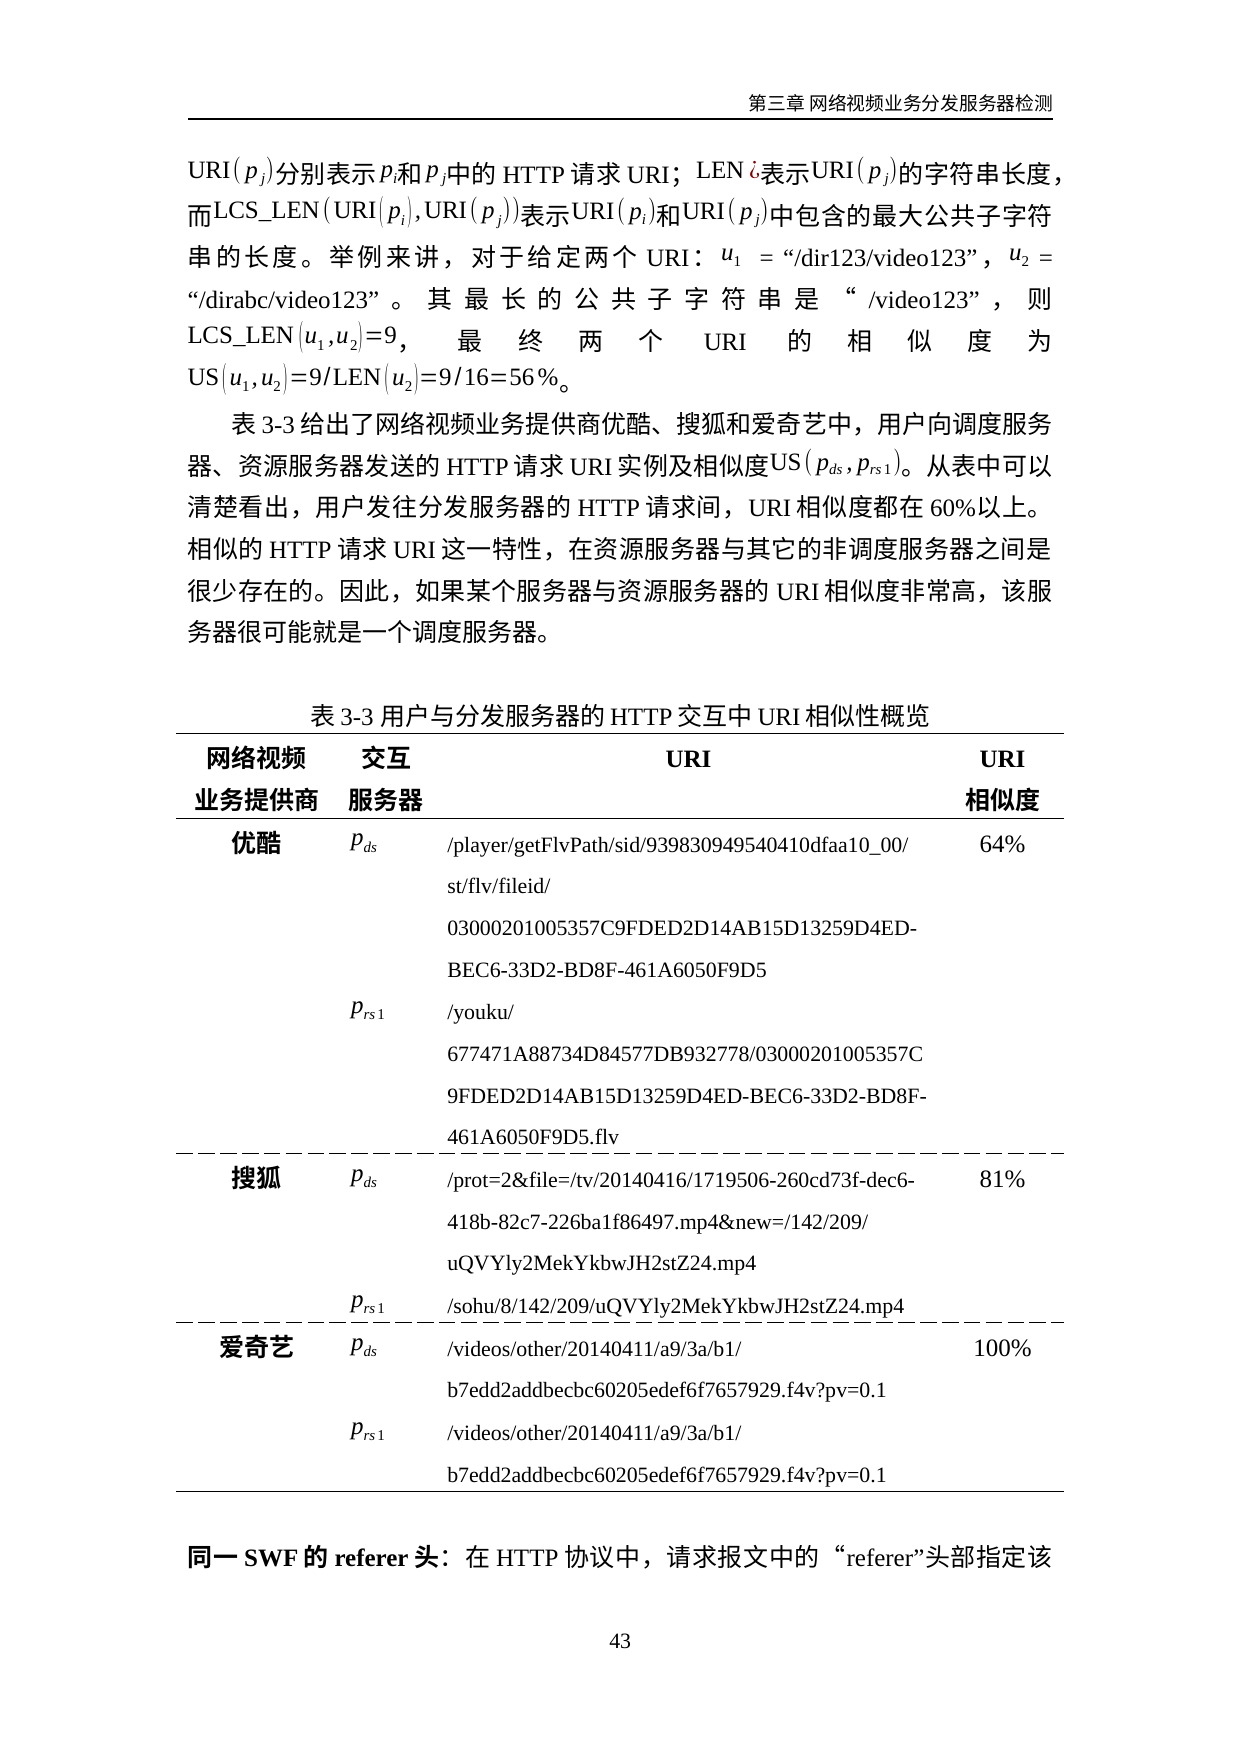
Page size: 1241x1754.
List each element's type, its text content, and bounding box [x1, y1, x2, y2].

table_cell [337, 985, 436, 1153]
table_cell 爱奇艺 [176, 1322, 337, 1491]
table_cell /youku/677471A88734D84577DB932778/03000201005357C9FDED2D14AB15D13259D4ED-BEC6-33D2-BD8F-461A6050F9D5.flv [436, 985, 941, 1153]
table_cell 64% [941, 819, 1064, 1153]
table_cell /prot=2&file=/tv/20140416/1719506-260cd73f-dec6-418b-82c7-226ba1f86497.mp4&new=/142/209/uQVYly2MekYkbwJH2stZ24.mp4 [436, 1153, 941, 1279]
table_header 网络视频 业务提供商 [176, 734, 337, 818]
table_cell [337, 1153, 436, 1279]
table_cell [337, 1406, 436, 1491]
table_cell [337, 819, 436, 985]
table_cell 81% [941, 1153, 1064, 1322]
table_cell 优酷 [176, 819, 337, 1153]
table_cell /videos/other/20140411/a9/3a/b1/b7edd2addbecbc60205edef6f7657929.f4v?pv=0.1 [436, 1406, 941, 1491]
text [187, 150, 1053, 400]
text 表3-3 用户与分发服务器的HTTP交互中URI相似性概览 [187, 692, 1053, 733]
table_cell /videos/other/20140411/a9/3a/b1/b7edd2addbecbc60205edef6f7657929.f4v?pv=0.1 [436, 1322, 941, 1406]
table_cell /player/getFlvPath/sid/939830949540410dfaa10_00/st/flv/fileid/03000201005357C9FDED2D14AB15D13259D4ED-BEC6-33D2-BD8F-461A6050F9D5 [436, 819, 941, 985]
text 表3-3给出了网络视频业务提供商优酷、搜狐和爱奇艺中，用户向调度服务器、资源服务器发送的HTTP请求URI实例及相似度。从表中可以清楚看出，用户发往分发服务器的HTTP请求间，URI相似度都在60%以上。相似的HTTP请求URI这一特性，在资源服务器与其它的非调度服务器之间是很少存在的。因此，如果某个服务器与资源服务器的URI相似度非常高，该服务器很可能就是一个调度服务器。 [187, 400, 1053, 650]
table_header URI [436, 734, 941, 818]
table_cell /sohu/8/142/209/uQVYly2MekYkbwJH2stZ24.mp4 [436, 1279, 941, 1322]
table_header URI 相似度 [941, 734, 1064, 818]
table_cell [337, 1322, 436, 1406]
table_cell [337, 1279, 436, 1322]
table_header 交互 服务器 [337, 734, 436, 818]
table_cell 搜狐 [176, 1153, 337, 1322]
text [187, 1533, 1053, 1575]
table_cell 100% [941, 1322, 1064, 1491]
